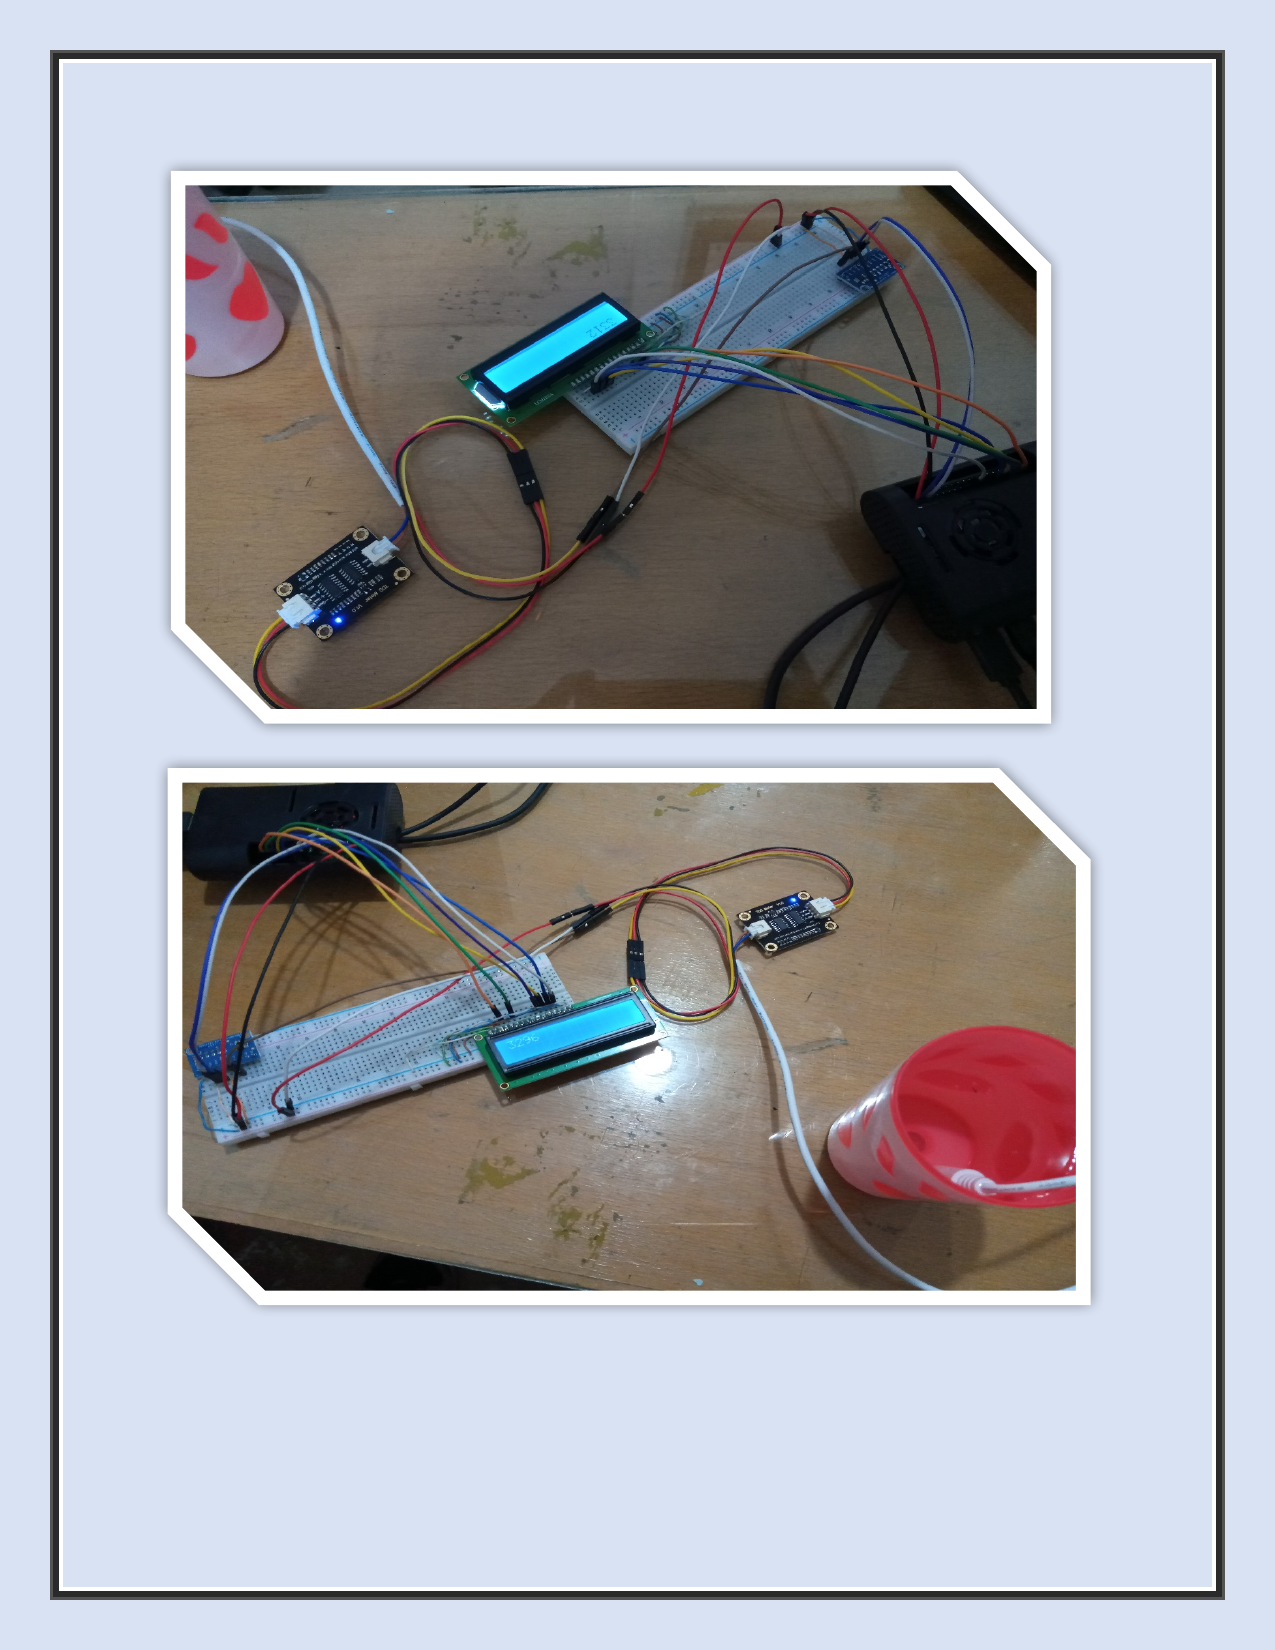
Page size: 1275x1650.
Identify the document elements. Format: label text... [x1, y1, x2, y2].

picture [183, 783, 1075, 1290]
picture [186, 186, 1036, 709]
